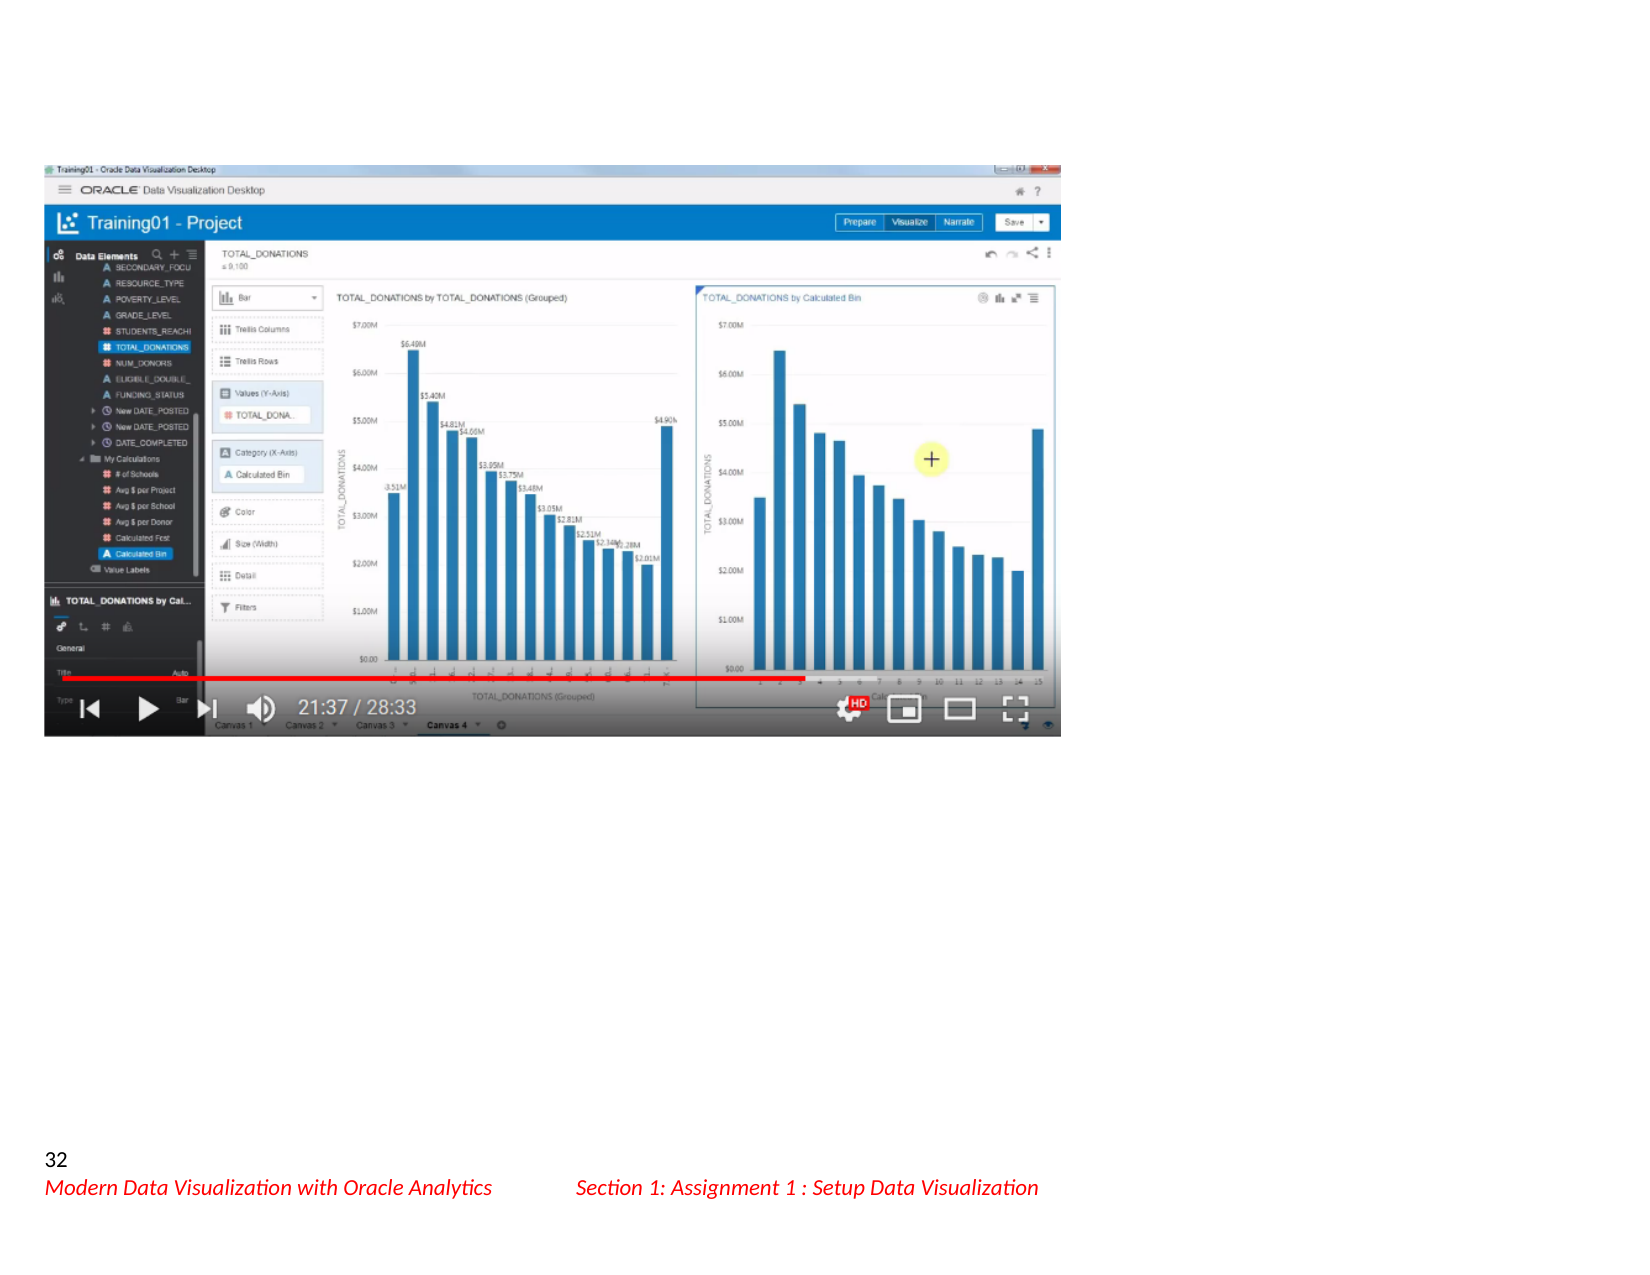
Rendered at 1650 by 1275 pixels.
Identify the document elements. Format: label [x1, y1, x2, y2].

picture [44, 165, 1061, 738]
